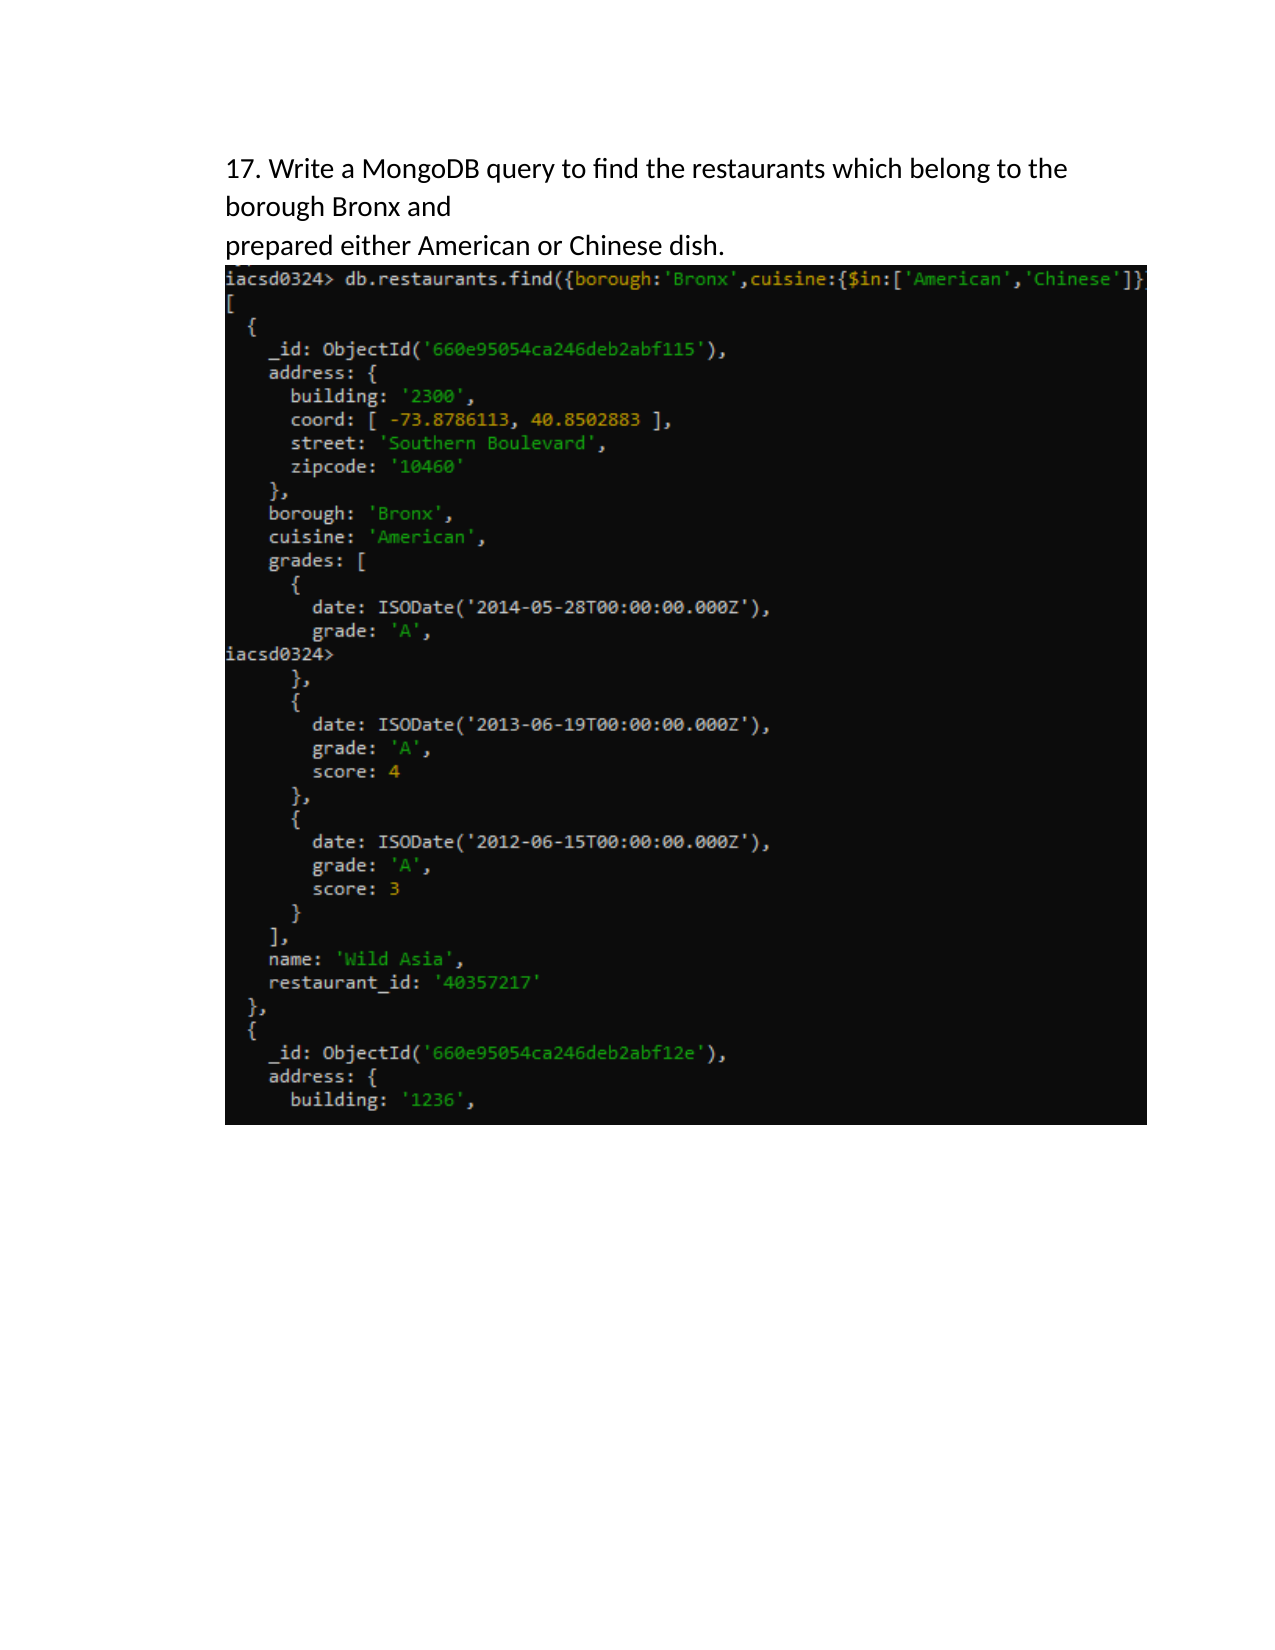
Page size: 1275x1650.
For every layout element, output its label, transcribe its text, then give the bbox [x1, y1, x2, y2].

list prepared either American or Chinese dish. [225, 227, 1125, 262]
picture [225, 265, 1147, 1125]
list 17. Write a MongoDB query to find the restaurants which belong to the borough Bronx and [225, 150, 1125, 224]
